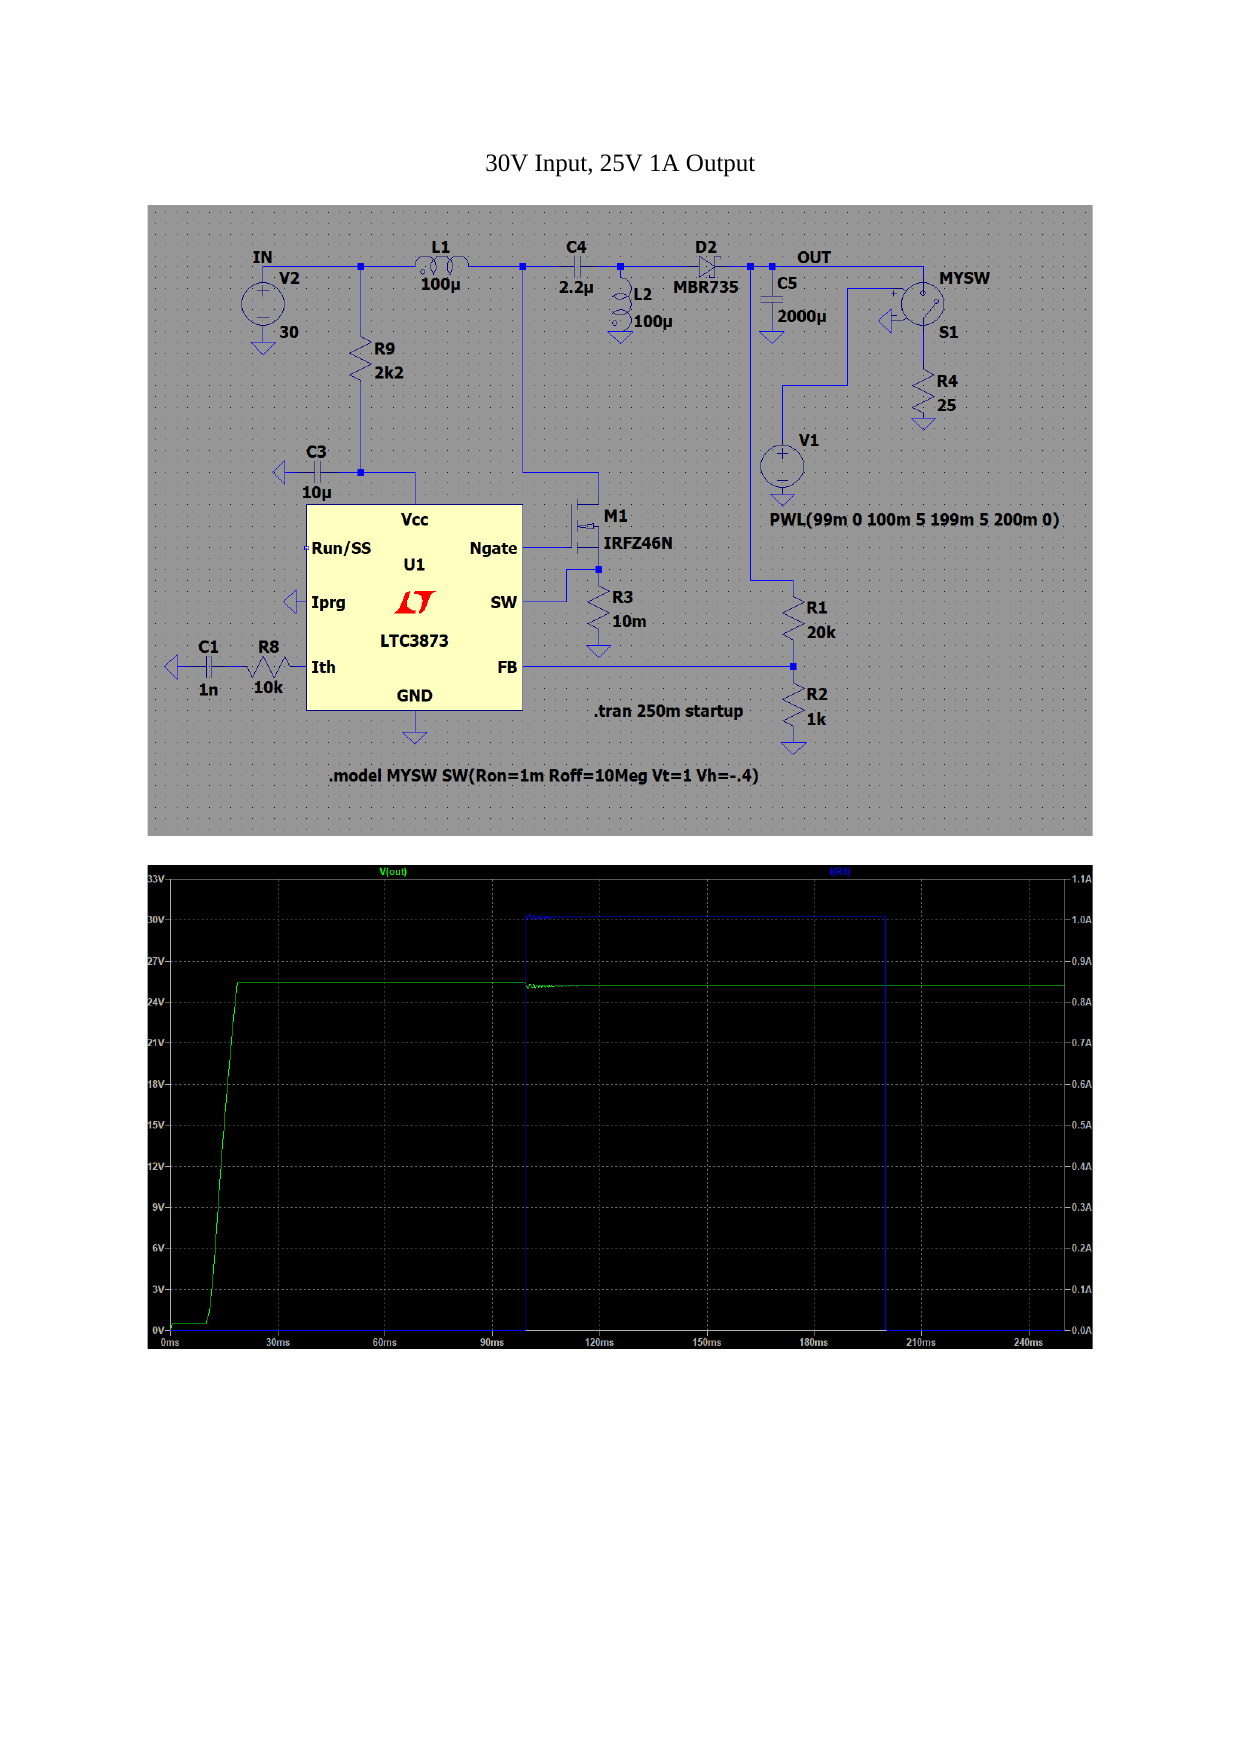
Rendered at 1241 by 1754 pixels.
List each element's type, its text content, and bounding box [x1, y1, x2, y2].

text 30V Input, 25V 1A Output [148, 148, 1093, 176]
picture [147, 865, 1093, 1349]
picture [147, 205, 1093, 836]
